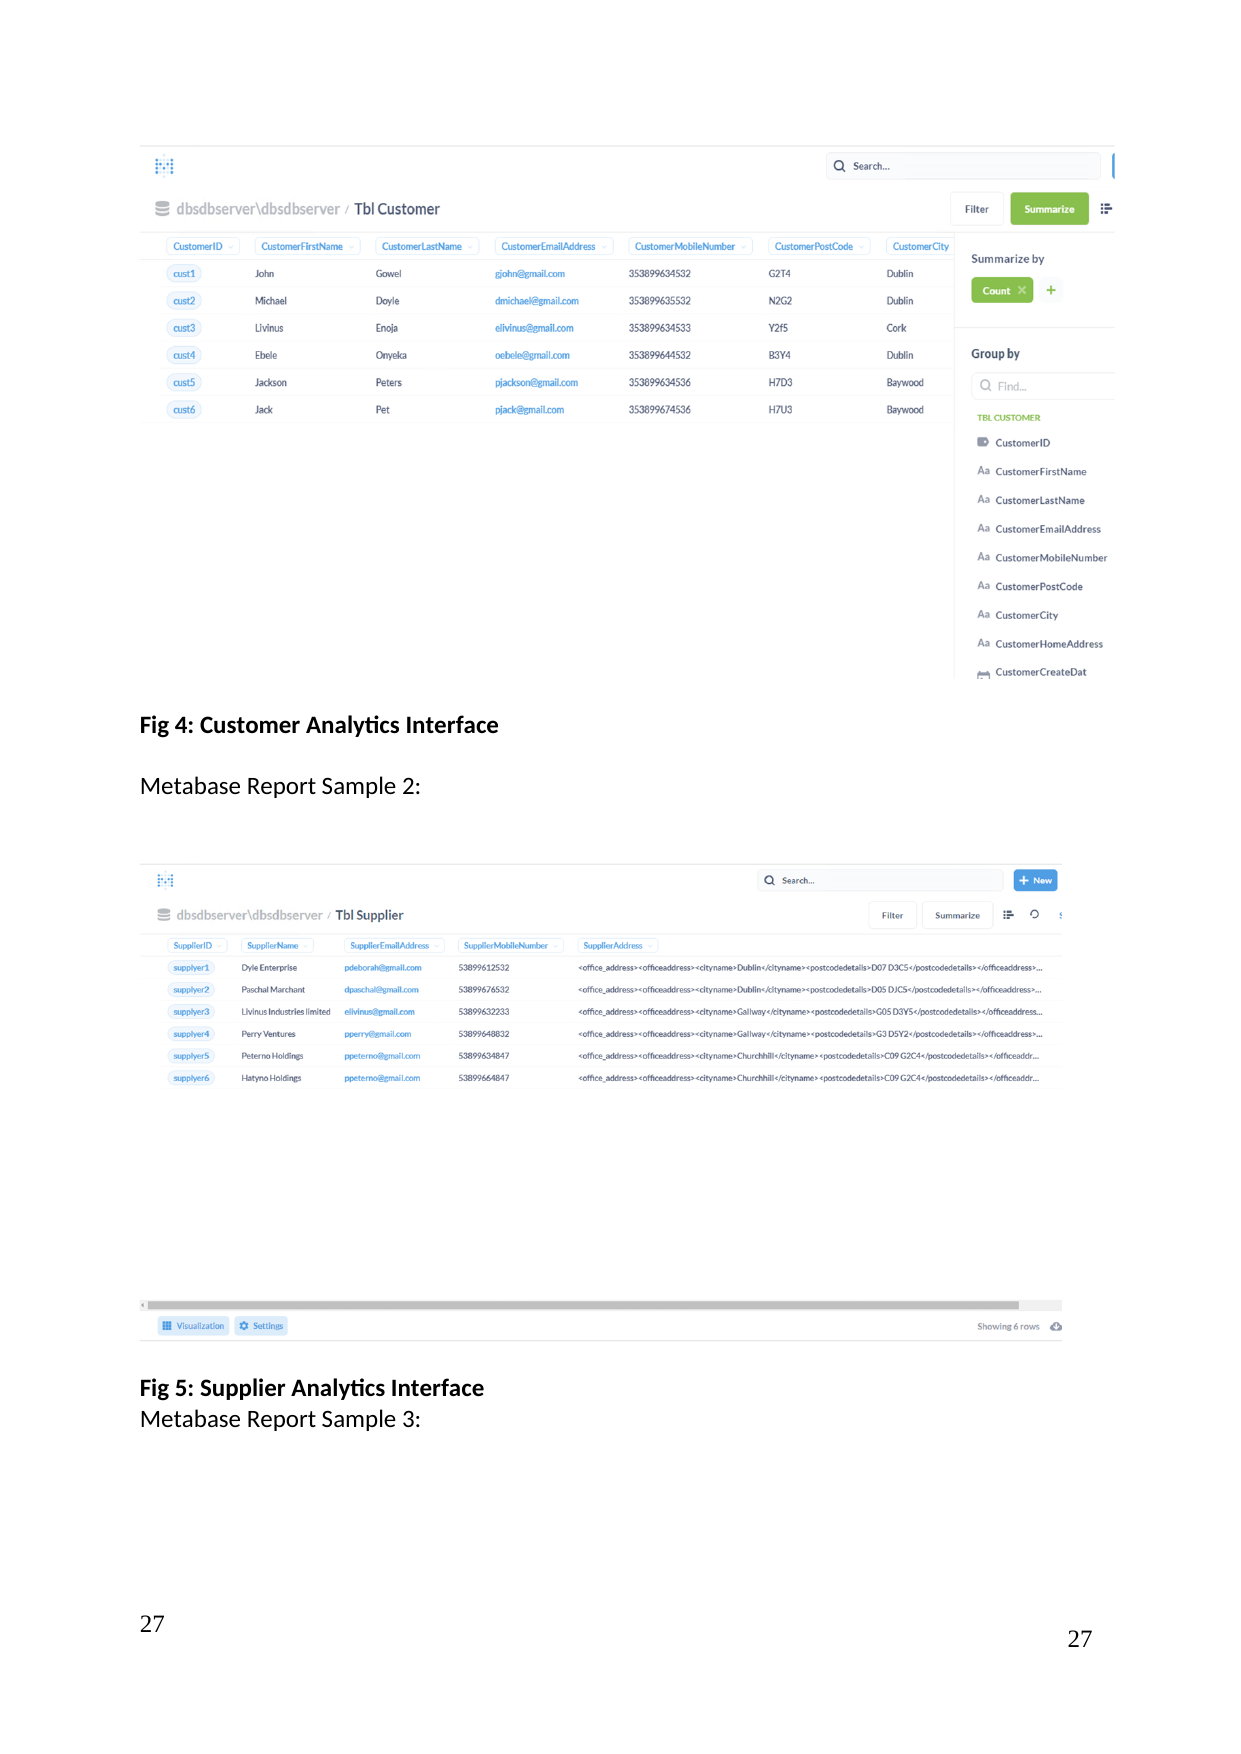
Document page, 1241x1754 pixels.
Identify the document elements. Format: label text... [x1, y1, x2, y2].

picture [139, 143, 1115, 679]
picture [139, 861, 1062, 1342]
text Fig 5: Supplier Analytics Interface [139, 1372, 1176, 1403]
text Fig 4: Customer Analytics Interface [139, 709, 1176, 739]
text Metabase Report Sample 3: [139, 1403, 1176, 1433]
text Metabase Report Sample 2: [139, 770, 1176, 800]
